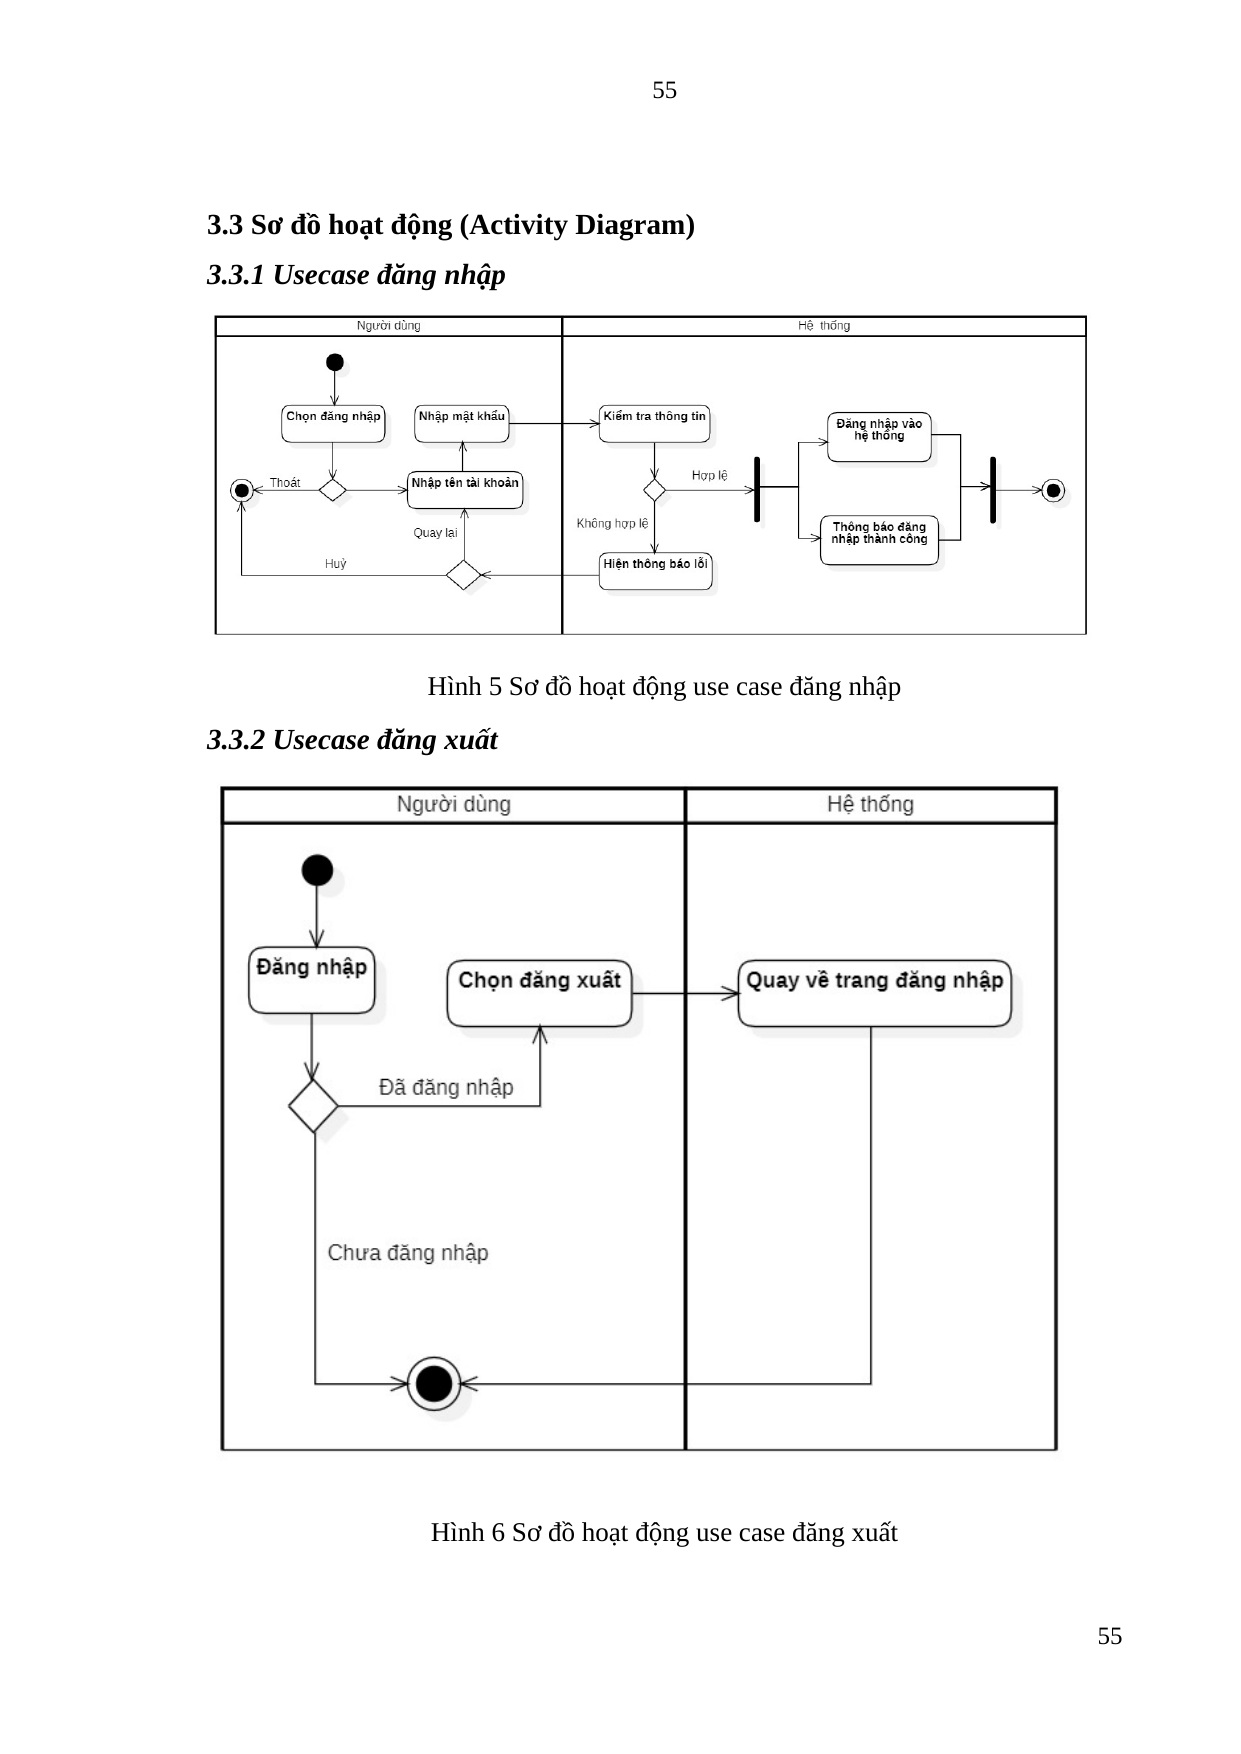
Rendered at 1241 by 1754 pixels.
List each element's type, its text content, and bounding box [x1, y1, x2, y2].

text 3.3.1 Usecase đăng nhập [207, 257, 1132, 291]
text Hình 5 Sơ đồ hoạt động use case đăng nhập [207, 671, 1122, 701]
picture [206, 772, 1123, 1517]
picture [206, 307, 1123, 671]
text 3.3 Sơ đồ hoạt động (Activity Diagram) [207, 207, 1122, 240]
text Hình 6 Sơ đồ hoạt động use case đăng xuất [207, 1517, 1122, 1548]
text 3.3.2 Usecase đăng xuất [207, 722, 1132, 756]
